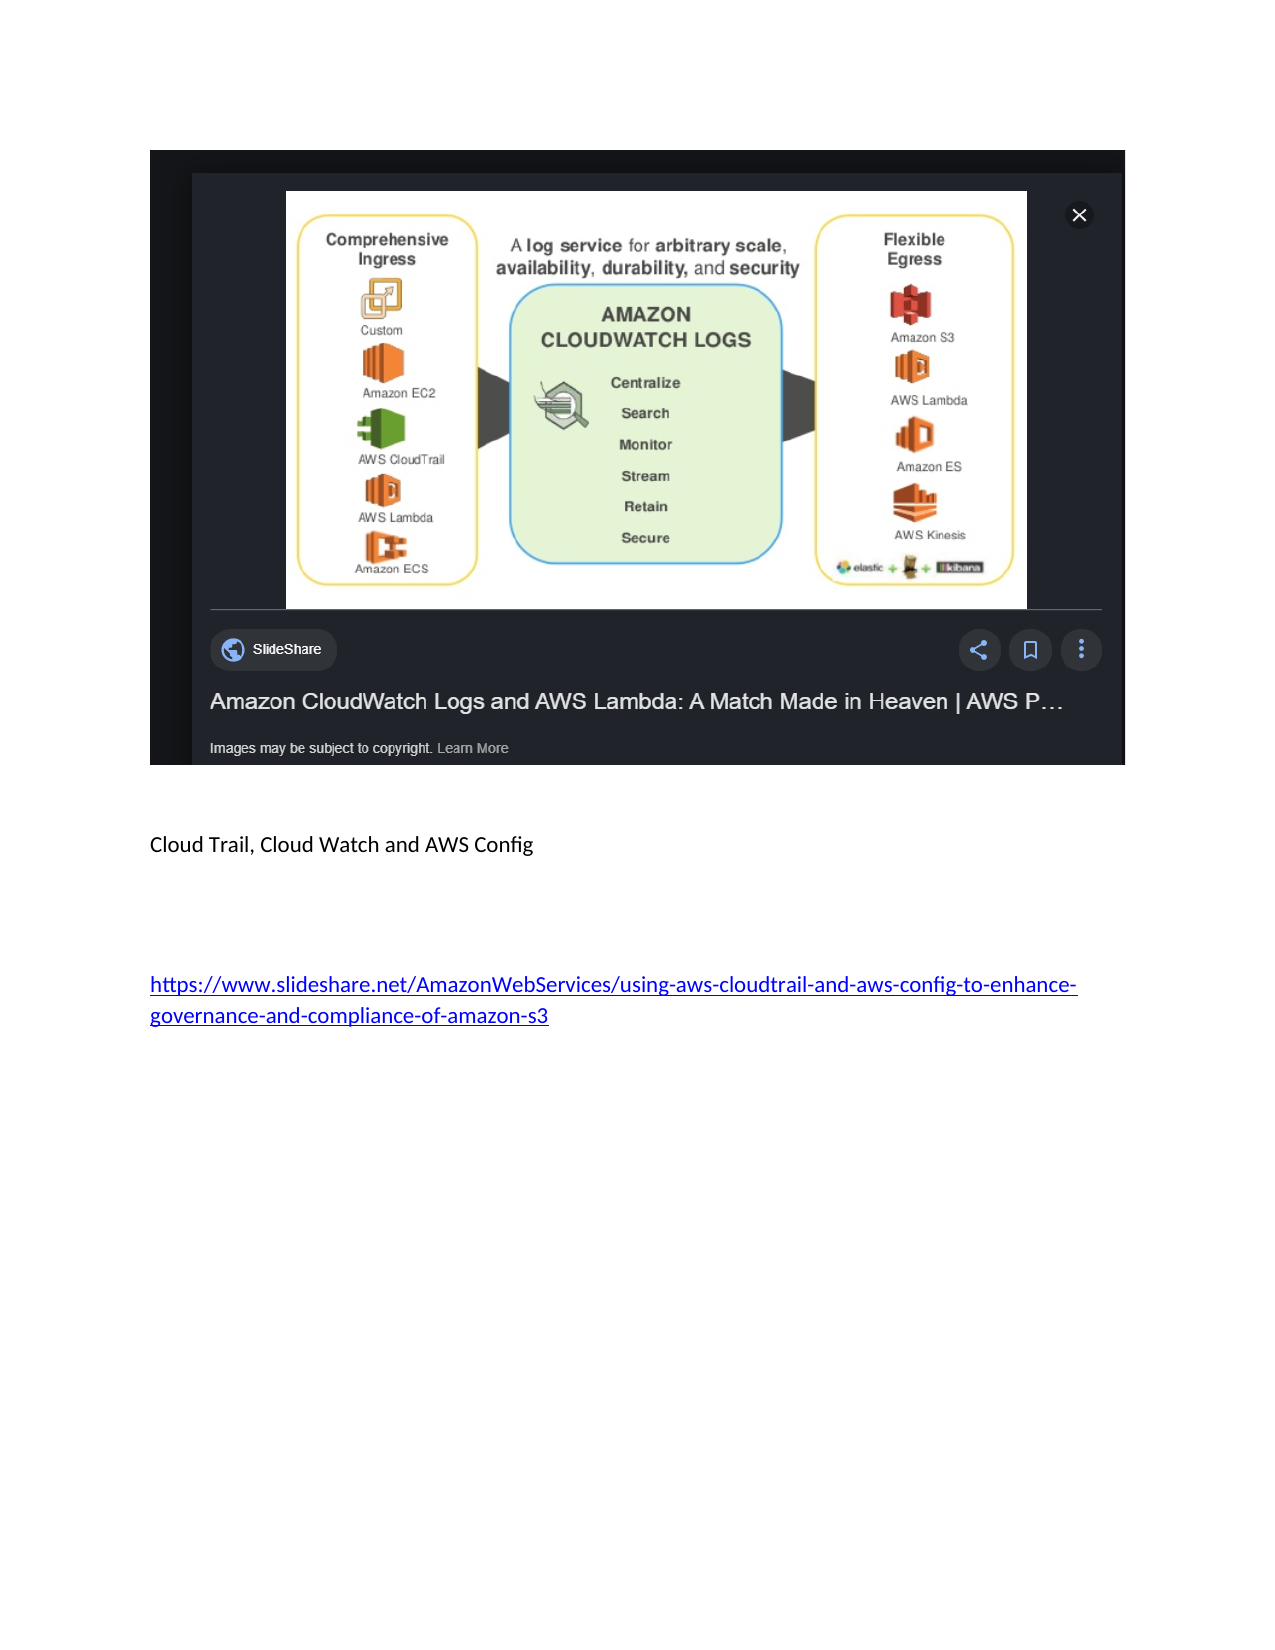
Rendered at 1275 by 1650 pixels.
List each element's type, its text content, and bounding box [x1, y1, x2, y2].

picture [150, 150, 1125, 765]
text Cloud Trail, Cloud Watch and AWS Config [150, 830, 1125, 858]
text https://www.slideshare.net/AmazonWebServices/using-aws-cloudtrail-and-aws-config-to-enhance-governance-and-compliance-of-amazon-s3 [150, 971, 1125, 1029]
